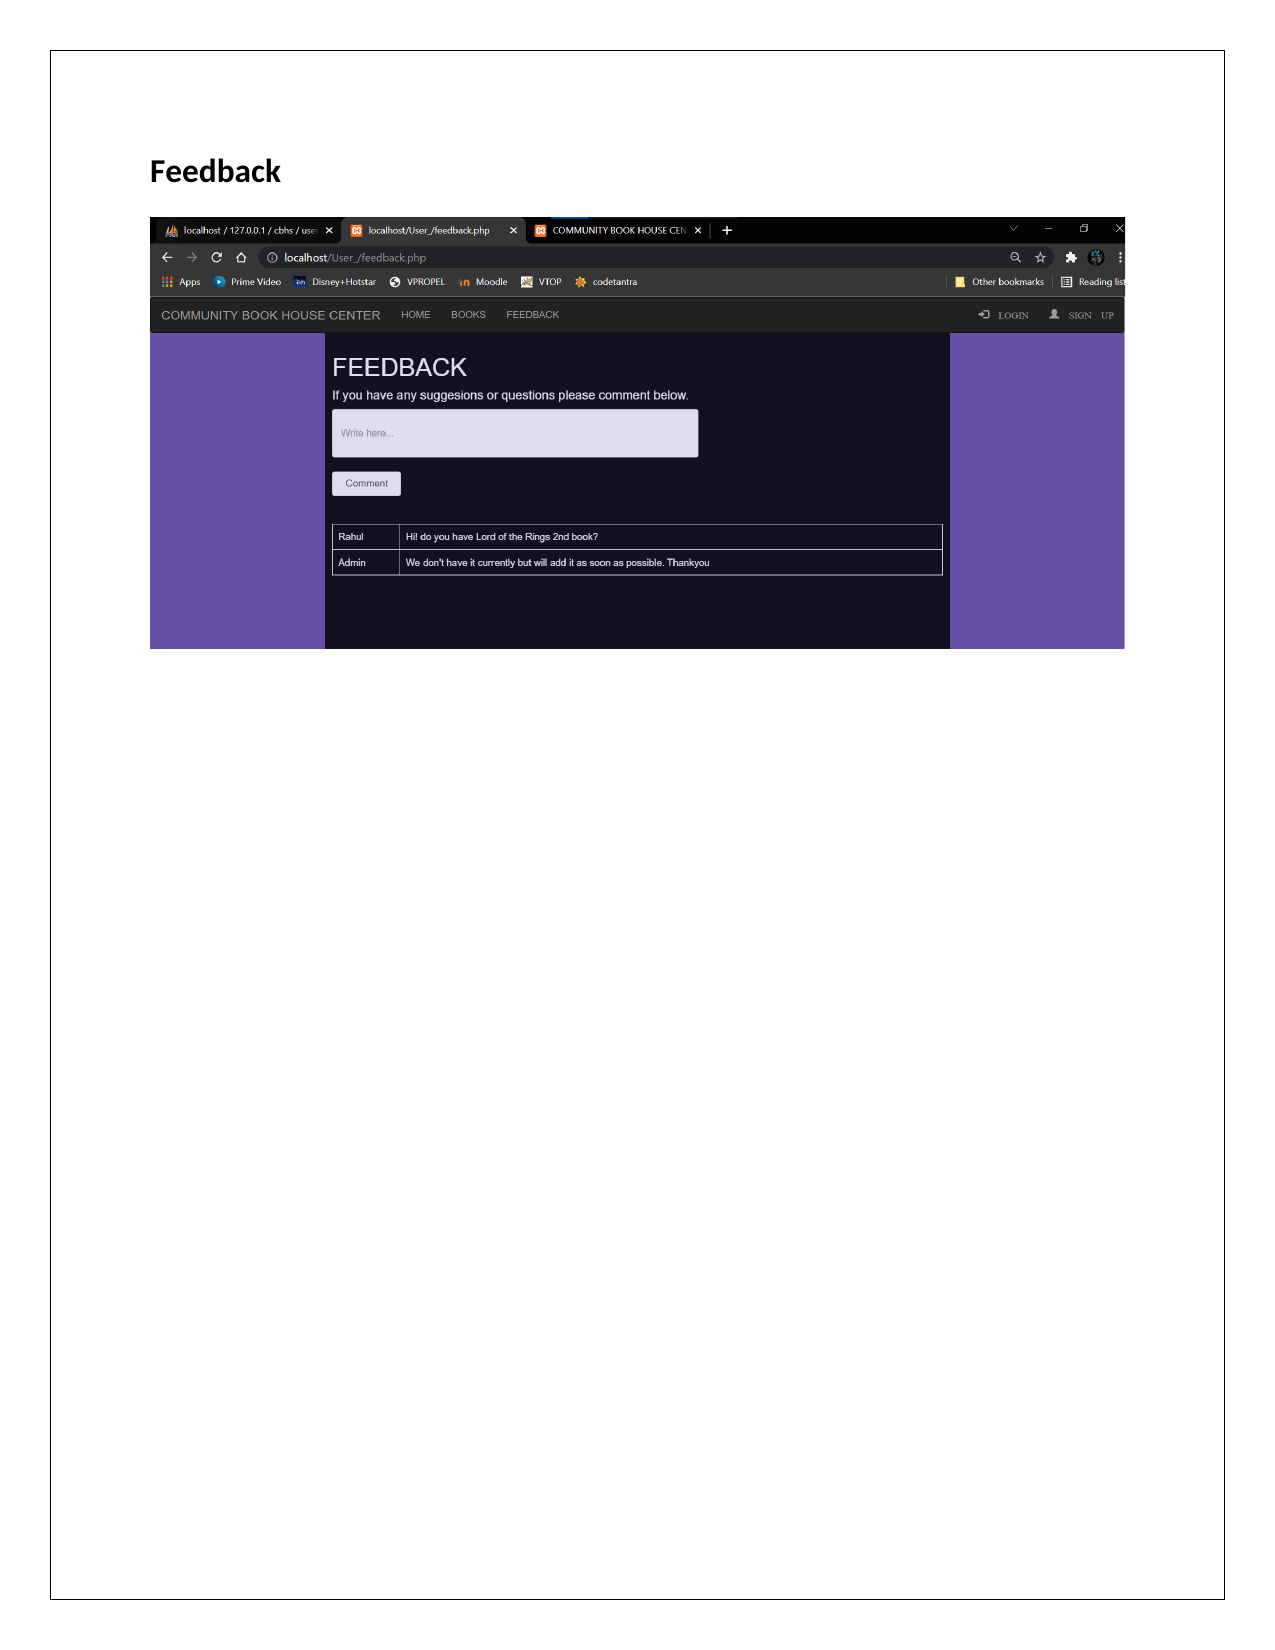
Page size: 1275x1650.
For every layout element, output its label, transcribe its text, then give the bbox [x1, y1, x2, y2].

text Feedback [150, 150, 1125, 191]
picture [150, 217, 1125, 649]
